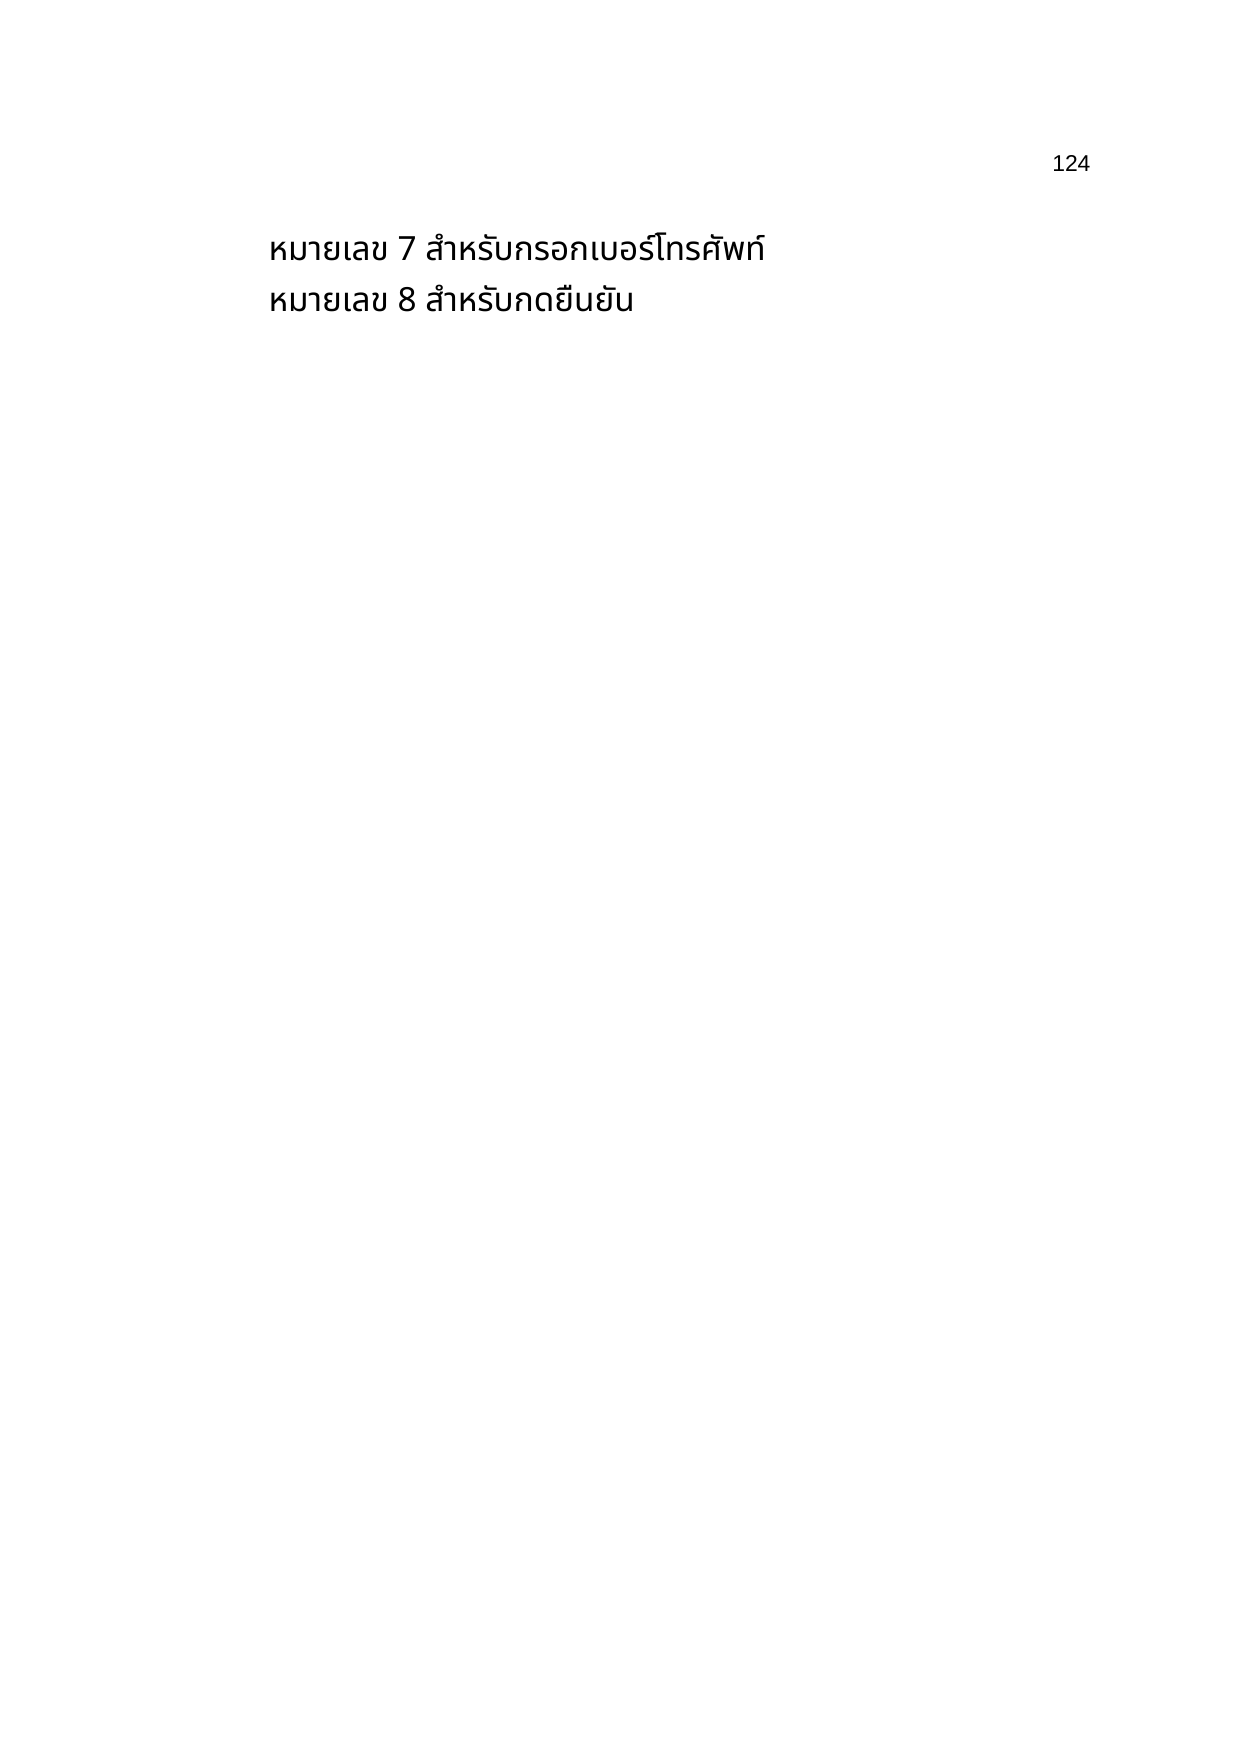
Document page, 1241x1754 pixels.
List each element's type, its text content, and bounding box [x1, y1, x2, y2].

text หมายเลข 7 สำหรับกรอกเบอร์โทรศัพท์ [225, 225, 1090, 276]
text หมายเลข 8 สำหรับกดยืนยัน [225, 276, 1090, 326]
